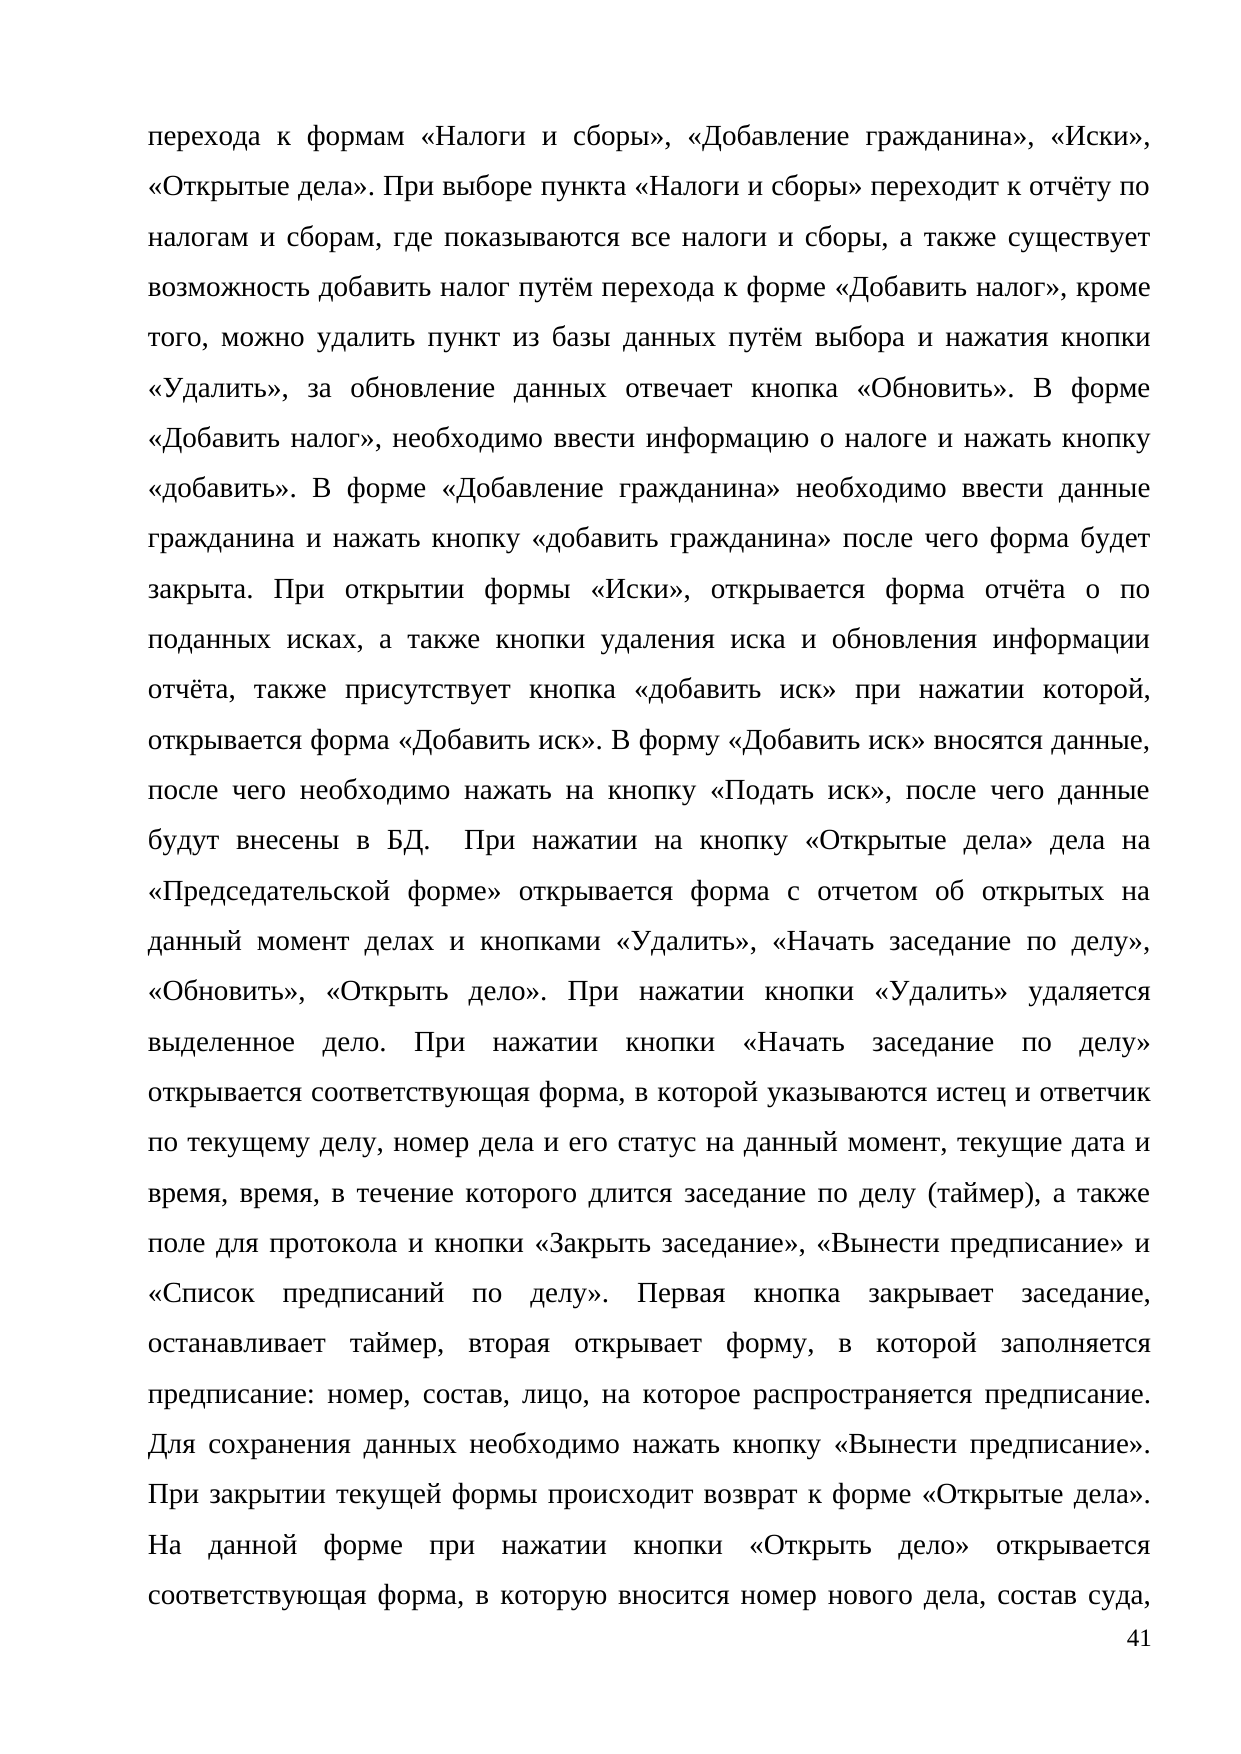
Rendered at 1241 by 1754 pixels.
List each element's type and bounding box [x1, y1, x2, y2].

list [148, 118, 1152, 1611]
